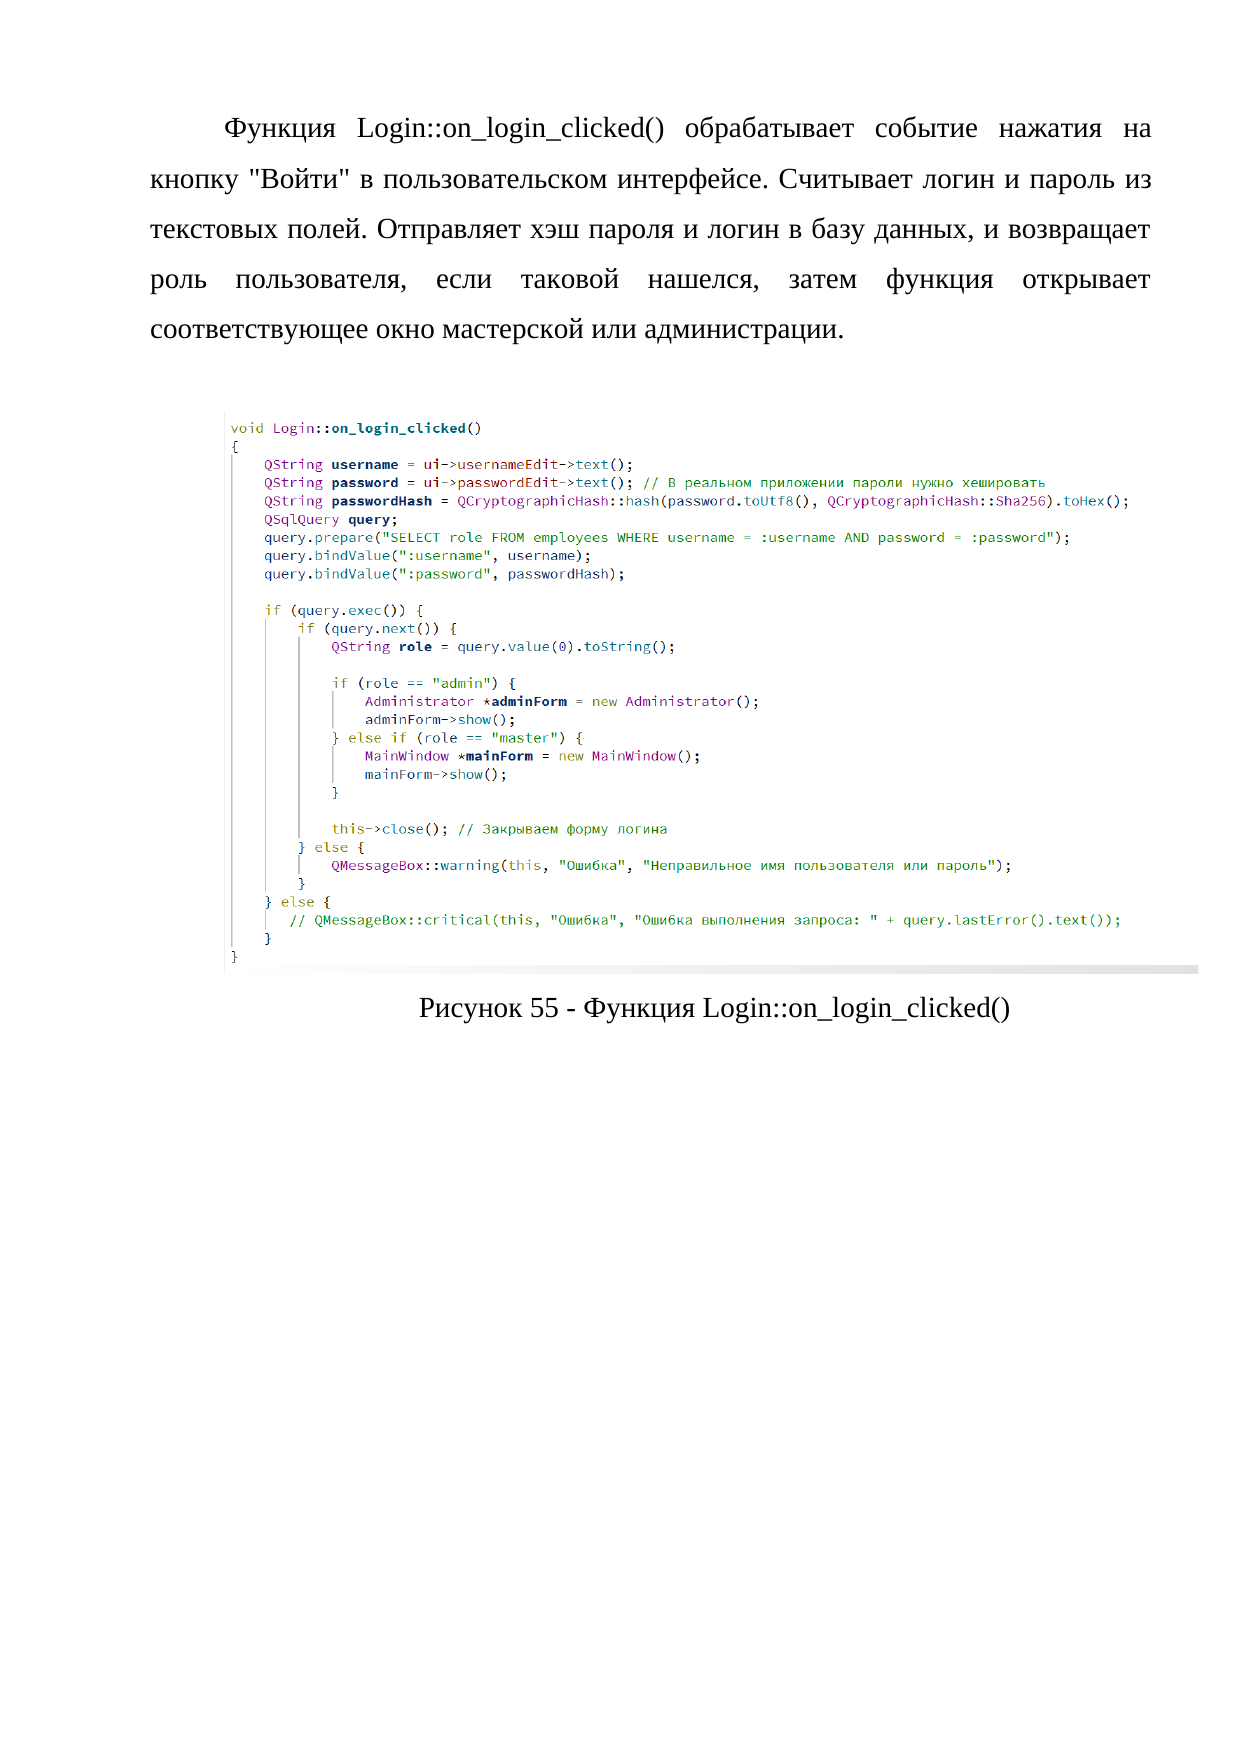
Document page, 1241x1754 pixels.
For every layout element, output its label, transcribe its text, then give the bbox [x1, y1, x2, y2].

text Рисунок 55 - Функция Login::on_login_clicked() [150, 990, 1205, 1024]
text Функция Login::on_login_clicked() обрабатывает событие нажатия на кнопку "Войти" в пользовательском интерфейсе. Считывает логин и пароль из текстовых полей. Отправляет хэш пароля и логин в базу данных, и возвращает роль пользователя, если таковой нашелся, затем функция открывает соответствующее окно мастерской или администрации. [150, 110, 1152, 345]
picture [223, 412, 1199, 974]
